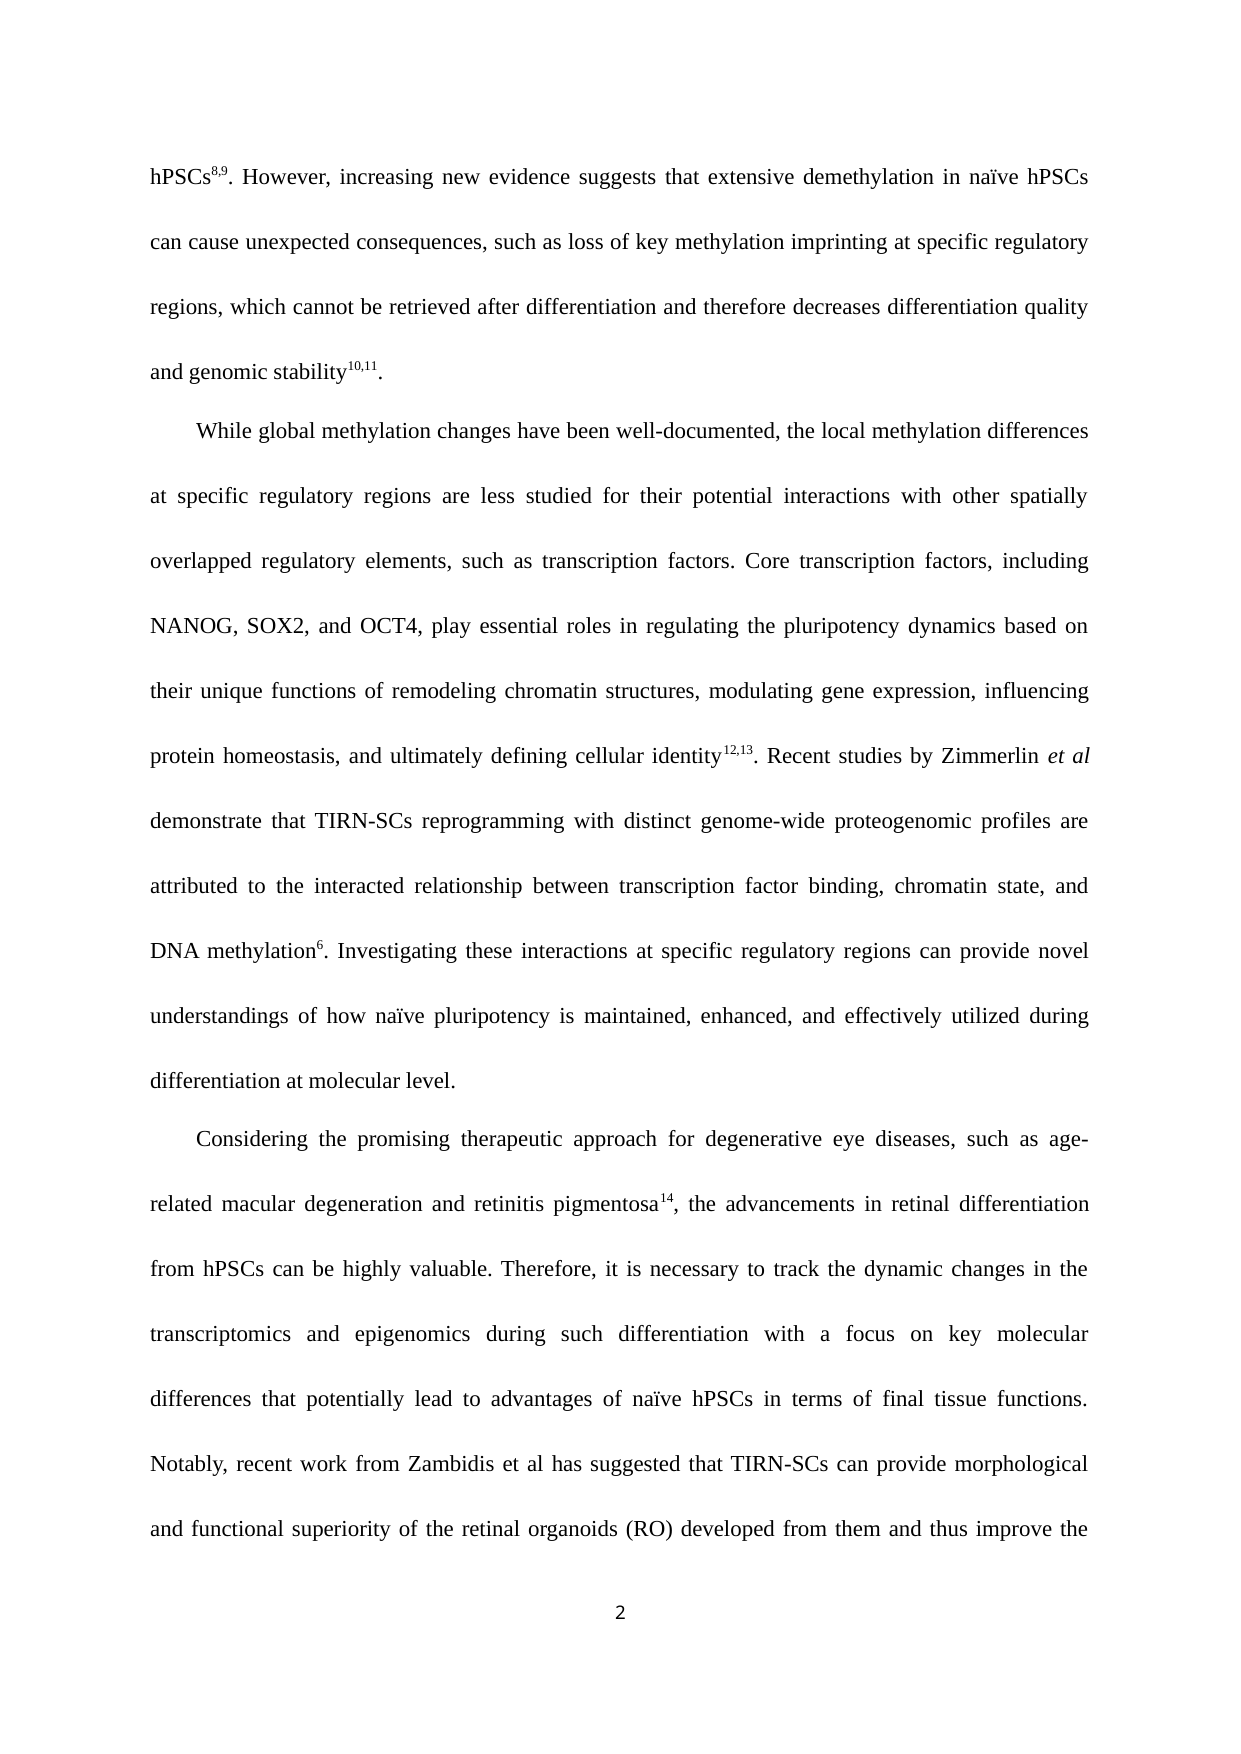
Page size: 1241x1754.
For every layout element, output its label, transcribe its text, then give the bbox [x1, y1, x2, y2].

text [150, 160, 1090, 387]
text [150, 1122, 1090, 1545]
text While global methylation changes have been well-documented, the local methylation differences at specific regulatory regions are less studied for their potential interactions with other spatially overlapped regulatory elements, such as transcription factors. Core transcription factors, including NANOG, SOX2, and OCT4, play essential roles in regulating the pluripotency dynamics based on their unique functions of remodeling chromatin structures, modulating gene expression, influencing protein homeostasis, and ultimately defining cellular identity12,13. Recent studies by Zimmerlin et al demonstrate that TIRN-SCs reprogramming with distinct genome-wide proteogenomic profiles are attributed to the interacted relationship between transcription factor binding, chromatin state, and DNA methylation6. Investigating these interactions at specific regulatory regions can provide novel understandings of how naïve pluripotency is maintained, enhanced, and effectively utilized during differentiation at molecular level. [150, 414, 1090, 1096]
